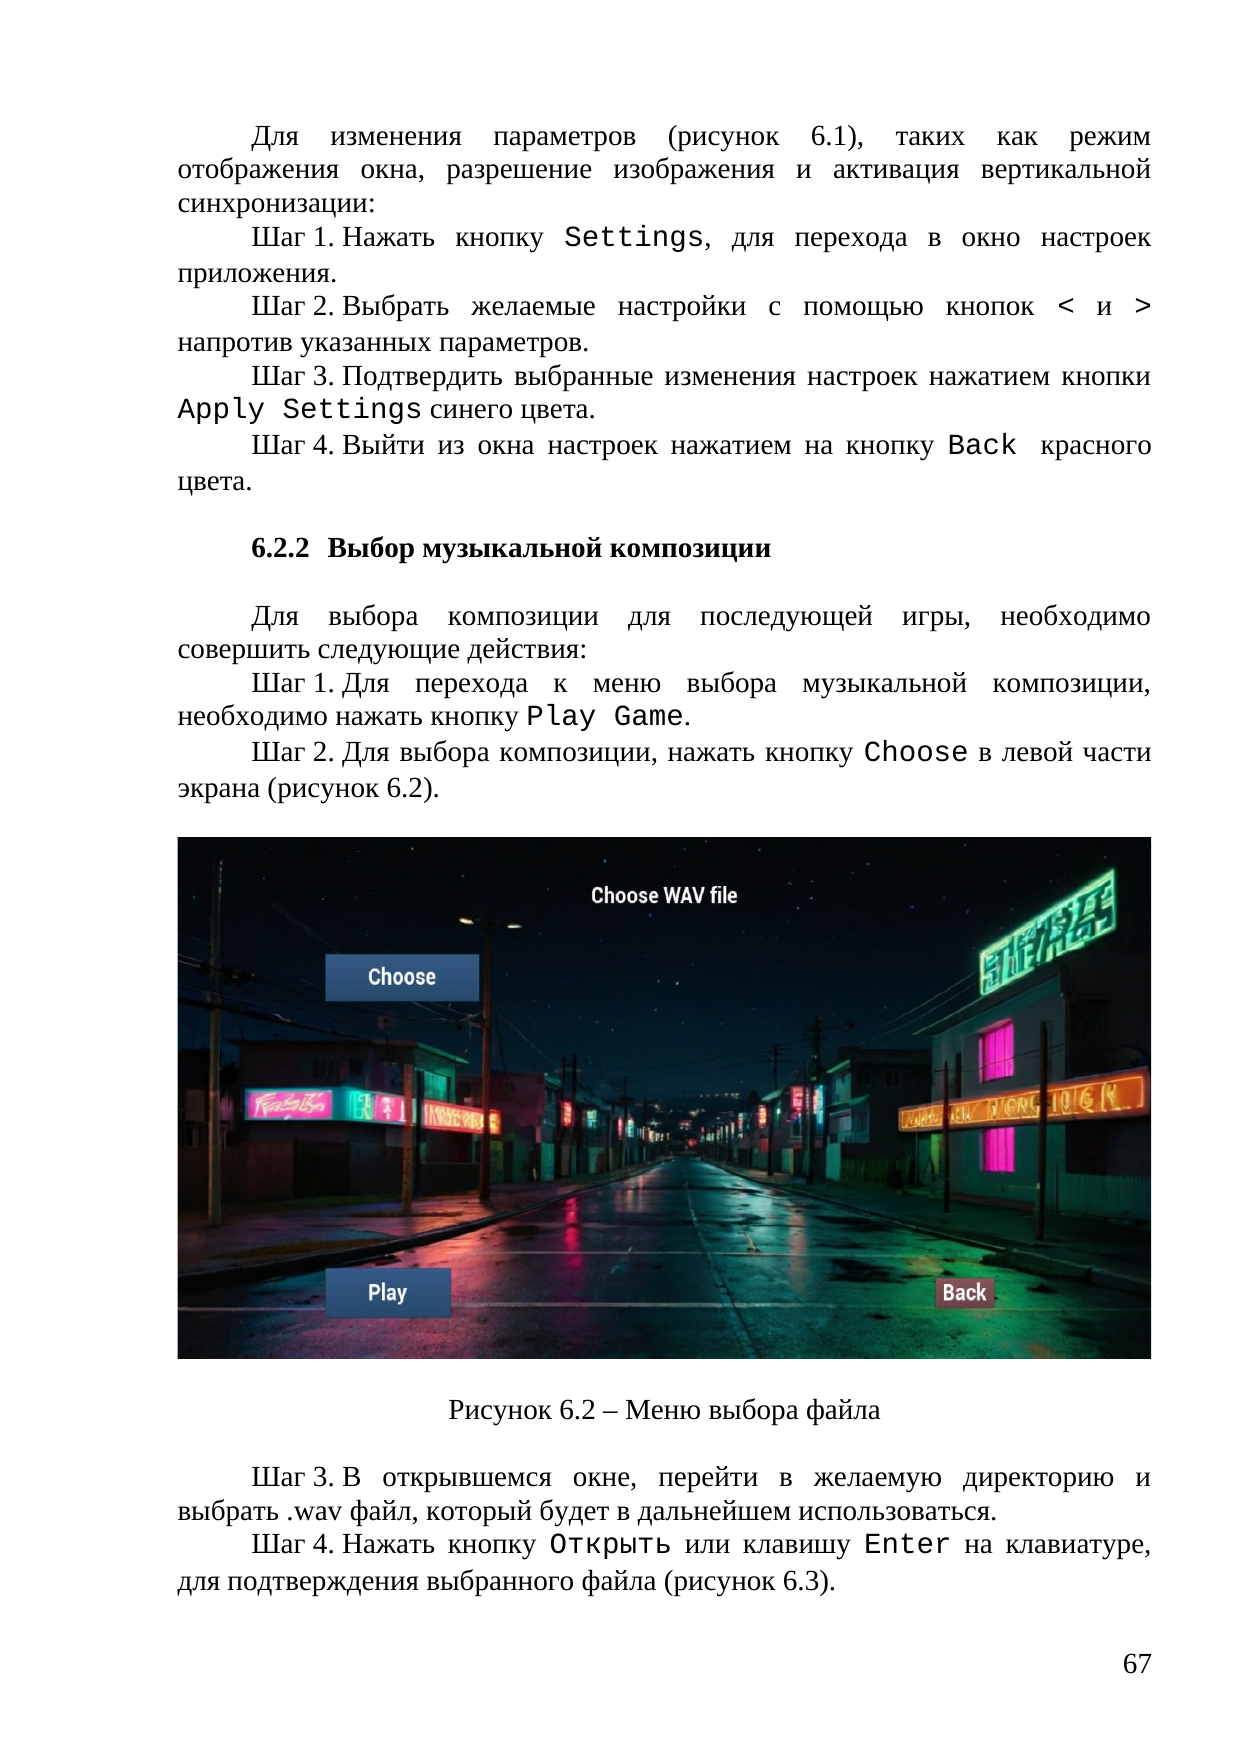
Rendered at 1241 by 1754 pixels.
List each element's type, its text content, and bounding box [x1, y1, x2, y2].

text Для выбора композиции для последующей игры, необходимо совершить следующие действия: [177, 598, 1152, 665]
text Шаг 1. Для перехода к меню выбора музыкальной композиции, необходимо нажать кнопку Play Game. [177, 665, 1152, 734]
text Шаг 3. Подтвердить выбранные изменения настроек нажатием кнопки Apply Settings синего цвета. [177, 358, 1152, 427]
text Шаг 3. В открывшемся окне, перейти в желаемую директорию и выбрать .wav файл, который будет в дальнейшем использоваться. [177, 1459, 1152, 1527]
text Шаг 2. Выбрать желаемые настройки с помощью кнопок < и > напротив указанных параметров. [177, 288, 1152, 358]
picture [177, 837, 1152, 1359]
list Выбор музыкальной композиции [251, 531, 1152, 564]
text Шаг 2. Для выбора композиции, нажать кнопку Choose в левой части экрана (рисунок 6.2). [177, 734, 1152, 804]
text Рисунок 6.2 – Меню выбора файла [177, 1392, 1152, 1426]
text Шаг 1. Нажать кнопку Settings, для перехода в окно настроек приложения. [177, 219, 1152, 288]
text Шаг 4. Нажать кнопку Открыть или клавишу Enter на клавиатуре, для подтверждения выбранного файла (рисунок 6.3). [177, 1527, 1152, 1596]
text Для изменения параметров (рисунок 6.1), таких как режим отображения окна, разрешение изображения и активация вертикальной синхронизации: [177, 118, 1152, 219]
text Шаг 4. Выйти из окна настроек нажатием на кнопку Back красного цвета. [177, 427, 1152, 497]
